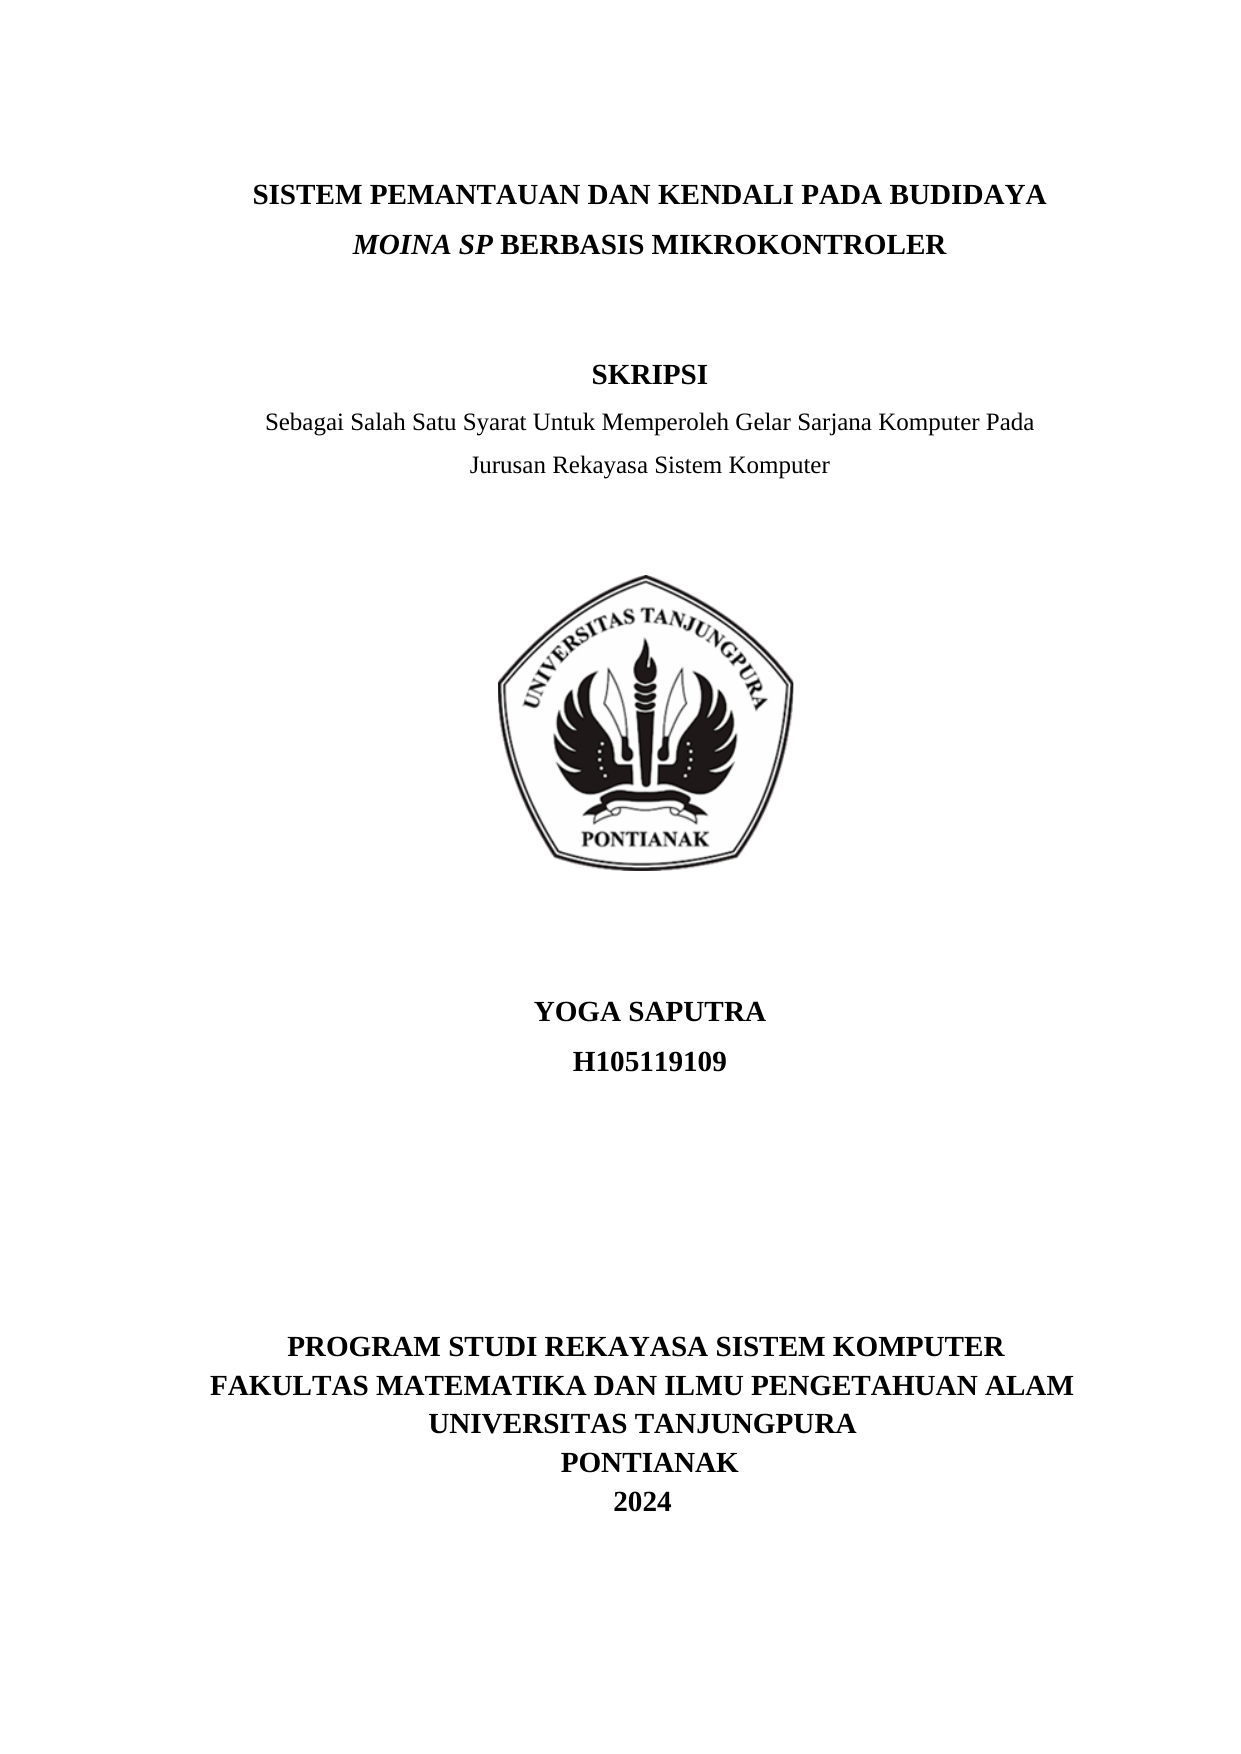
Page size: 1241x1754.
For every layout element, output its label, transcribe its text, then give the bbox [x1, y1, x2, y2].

picture [498, 575, 794, 871]
text PROGRAM STUDI REKAYASA SISTEM KOMPUTER FAKULTAS MATEMATIKA DAN ILMU PENGETAHUAN ALAM UNIVERSITAS TANJUNGPURA [207, 1329, 1078, 1440]
text SKRIPSI [236, 357, 1063, 390]
text SISTEM PEMANTAUAN DAN KENDALI PADA BUDIDAYA MOINA SP BERBASIS MIKROKONTROLER [236, 177, 1063, 261]
text Sebagai Salah Satu Syarat Untuk Memperoleh Gelar Sarjana Komputer Pada Jurusan Rekayasa Sistem Komputer [236, 407, 1063, 479]
text YOGA SAPUTRA H105119109 [236, 994, 1063, 1078]
text PONTIANAK 2024 [207, 1445, 1078, 1517]
